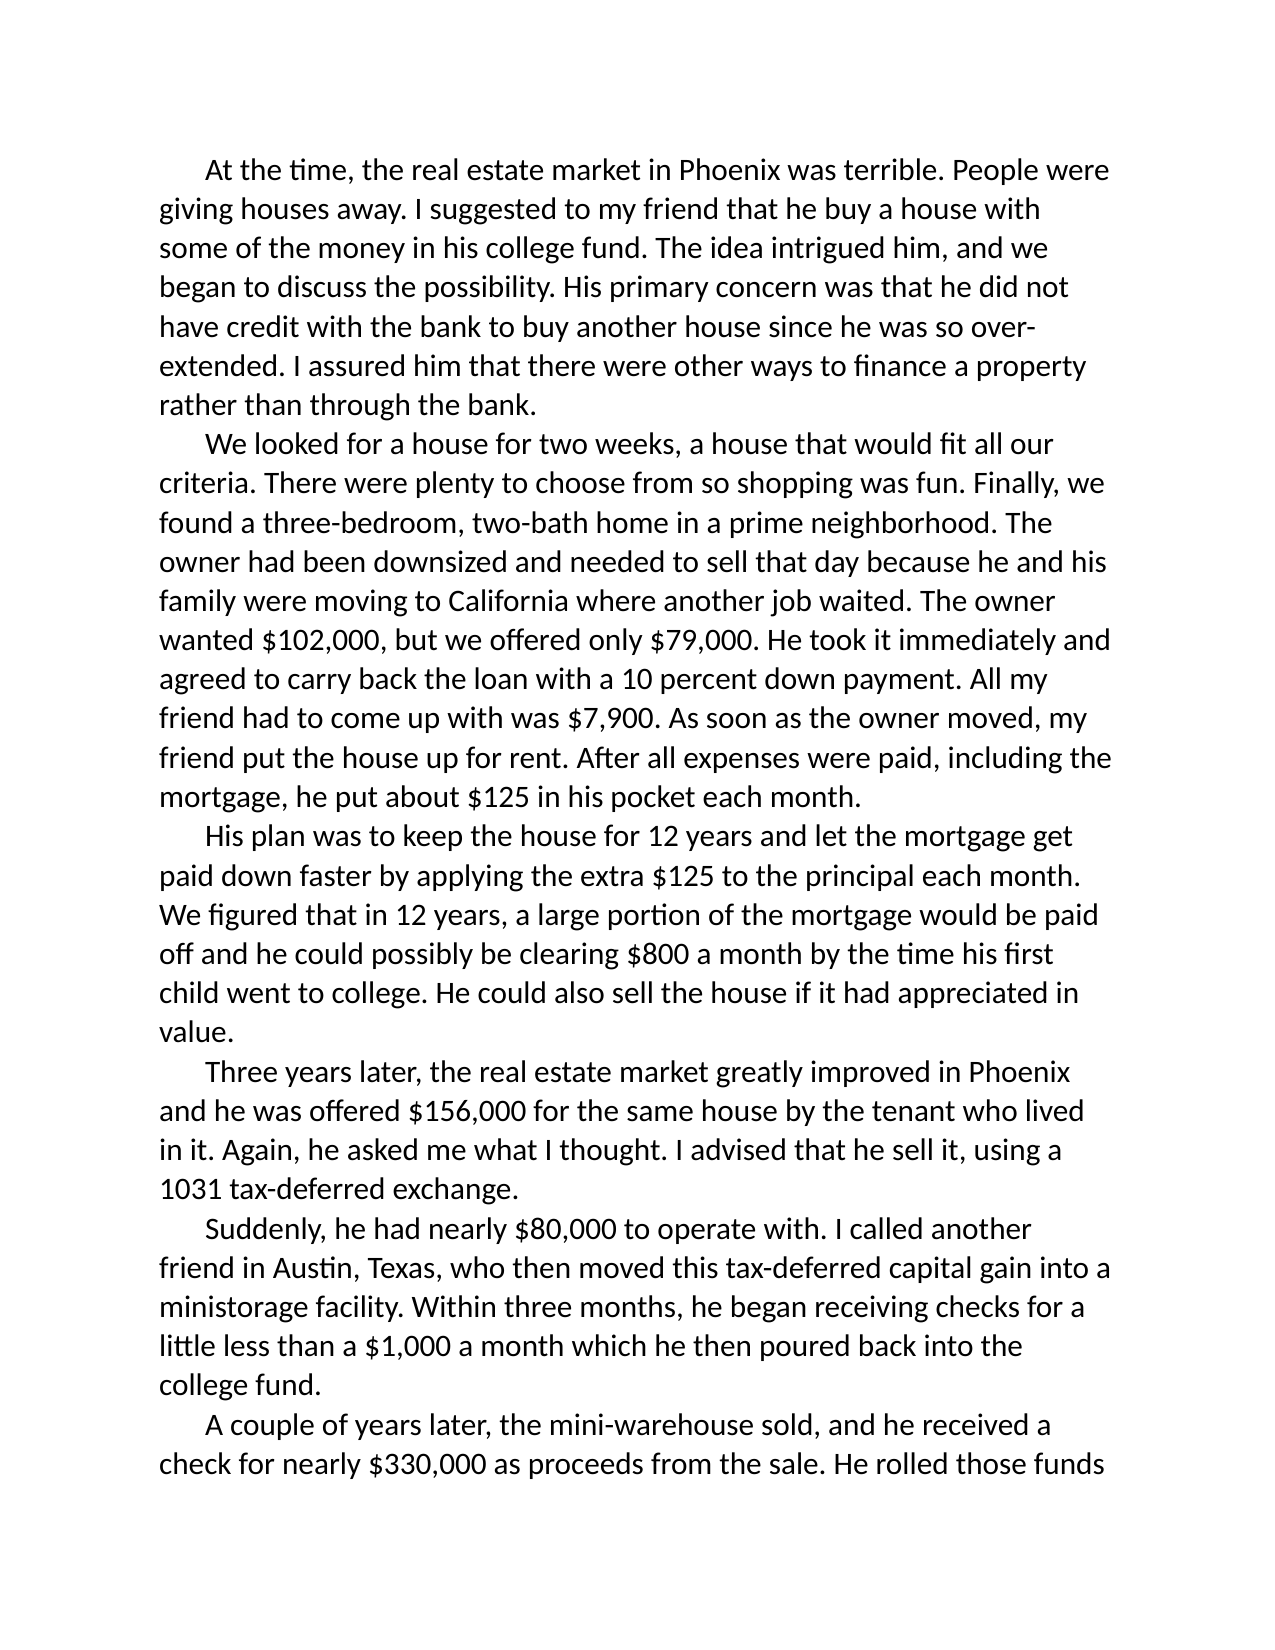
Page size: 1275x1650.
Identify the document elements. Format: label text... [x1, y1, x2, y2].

text His plan was to keep the house for 12 years and let the mortgage get paid down faster by applying the extra $125 to the principal each month. We figured that in 12 years, a large portion of the mortgage would be paid off and he could possibly be clearing $800 a month by the time his first child went to college. He could also sell the house if it had appreciated in value. [159, 816, 1113, 1050]
text We looked for a house for two weeks, a house that would fit all our criteria. There were plenty to choose from so shopping was fun. Finally, we found a three-bedroom, two-bath home in a prime neighborhood. The owner had been downsized and needed to sell that day because he and his family were moving to California where another job waited. The owner wanted $102,000, but we offered only $79,000. He took it immediately and agreed to carry back the loan with a 10 percent down payment. All my friend had to come up with was $7,900. As soon as the owner moved, my friend put the house up for rent. After all expenses were paid, including the mortgage, he put about $125 in his pocket each month. [159, 424, 1113, 815]
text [159, 1405, 1113, 1482]
text Three years later, the real estate market greatly improved in Phoenix and he was offered $156,000 for the same house by the tenant who lived in it. Again, he asked me what I thought. I advised that he sell it, using a 1031 tax-deferred exchange. [159, 1052, 1113, 1207]
text At the time, the real estate market in Phoenix was terrible. People were giving houses away. I suggested to my friend that he buy a house with some of the money in his college fund. The idea intrigued him, and we began to discuss the possibility. His primary concern was that he did not have credit with the bank to buy another house since he was so over-extended. I assured him that there were other ways to finance a property rather than through the bank. [159, 150, 1113, 423]
text Suddenly, he had nearly $80,000 to operate with. I called another friend in Austin, Texas, who then moved this tax-deferred capital gain into a ministorage facility. Within three months, he began receiving checks for a little less than a $1,000 a month which he then poured back into the college fund. [159, 1209, 1113, 1403]
